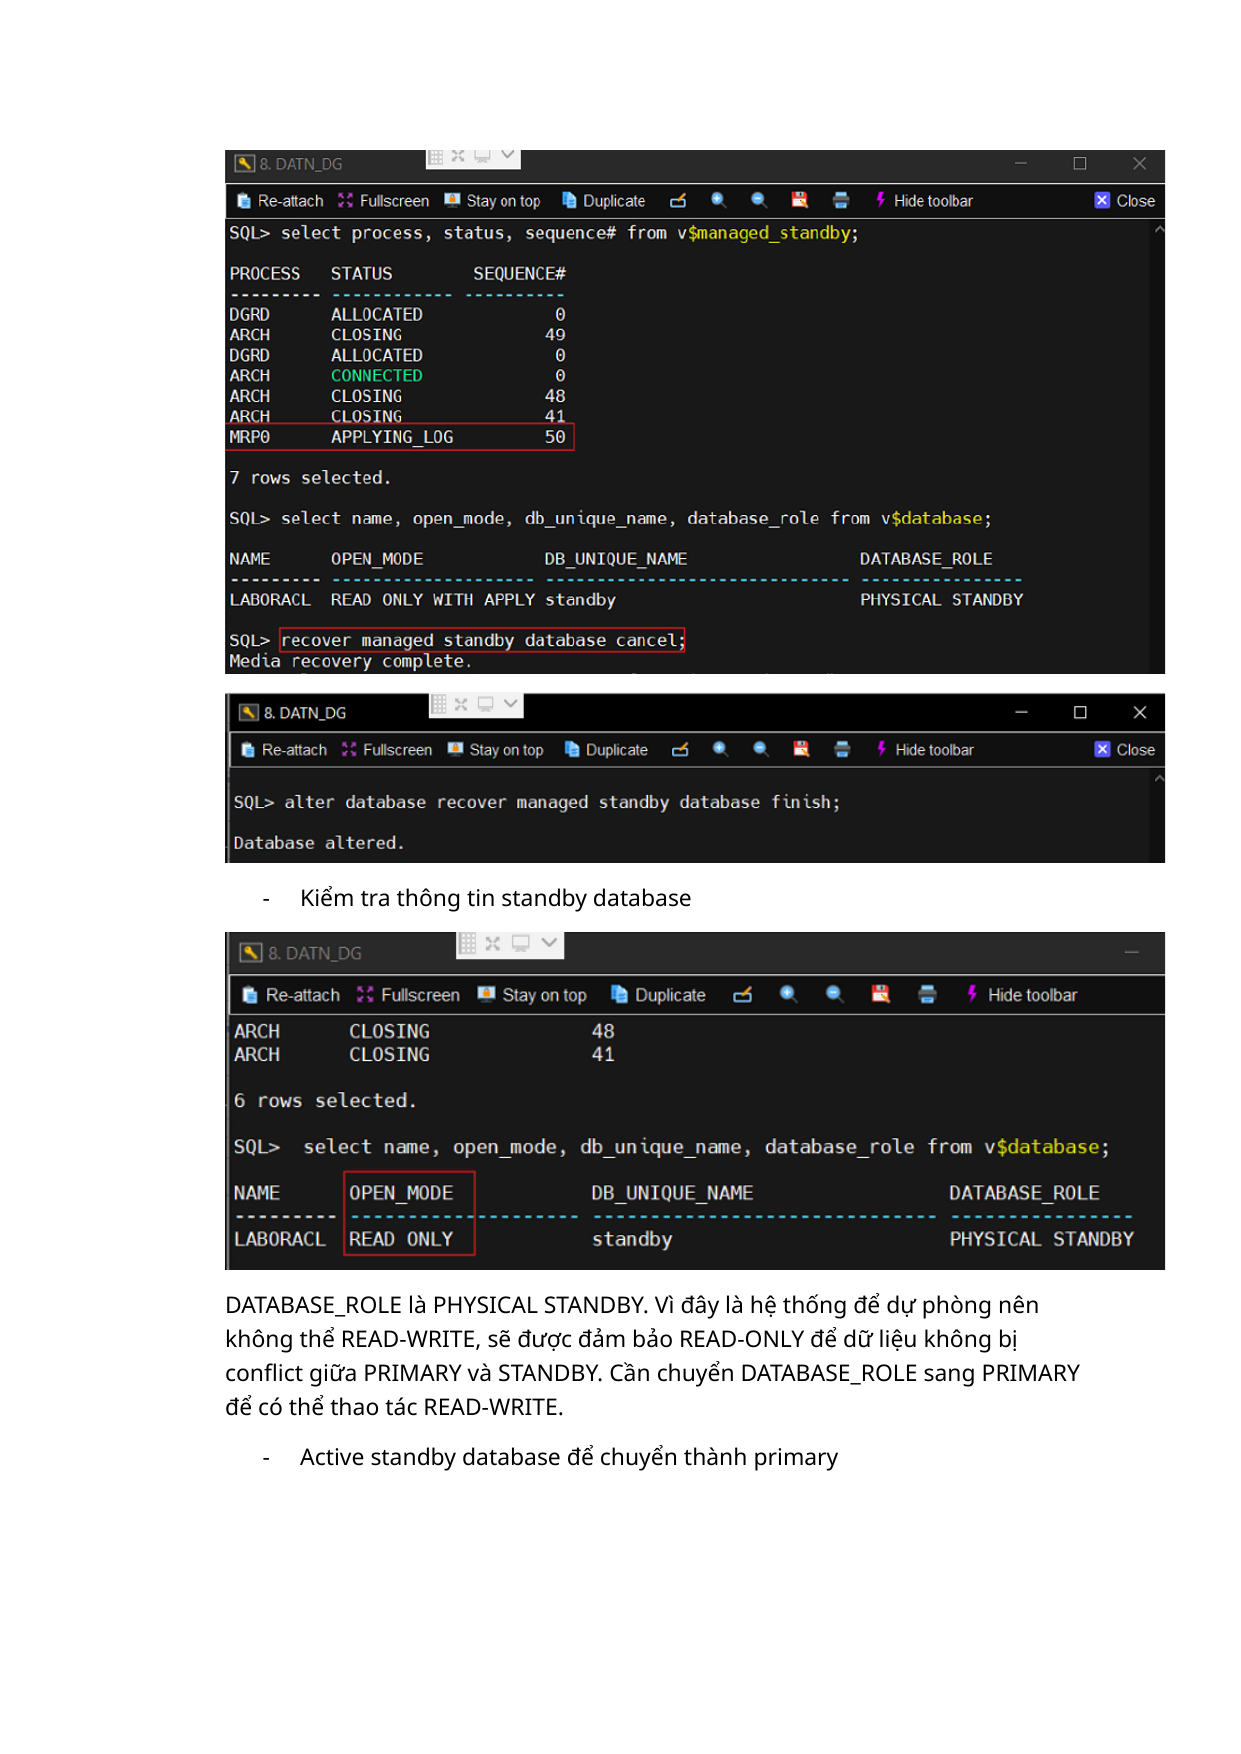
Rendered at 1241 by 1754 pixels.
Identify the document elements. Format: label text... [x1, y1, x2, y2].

list Active standby database để chuyển thành primary [262, 1441, 1090, 1472]
text - Kiểm tra thông tin standby database [262, 882, 1090, 913]
text DATABASE_ROLE là PHYSICAL STANDBY. Vì đây là hệ thống để dự phòng nên không thể READ-WRITE, sẽ được đảm bảo READ-ONLY để dữ liệu không bị conflict giữa PRIMARY và STANDBY. Cần chuyển DATABASE_ROLE sang PRIMARY để có thể thao tác READ-WRITE. [225, 1289, 1090, 1422]
picture [225, 692, 1166, 863]
picture [225, 150, 1166, 674]
picture [225, 932, 1166, 1270]
